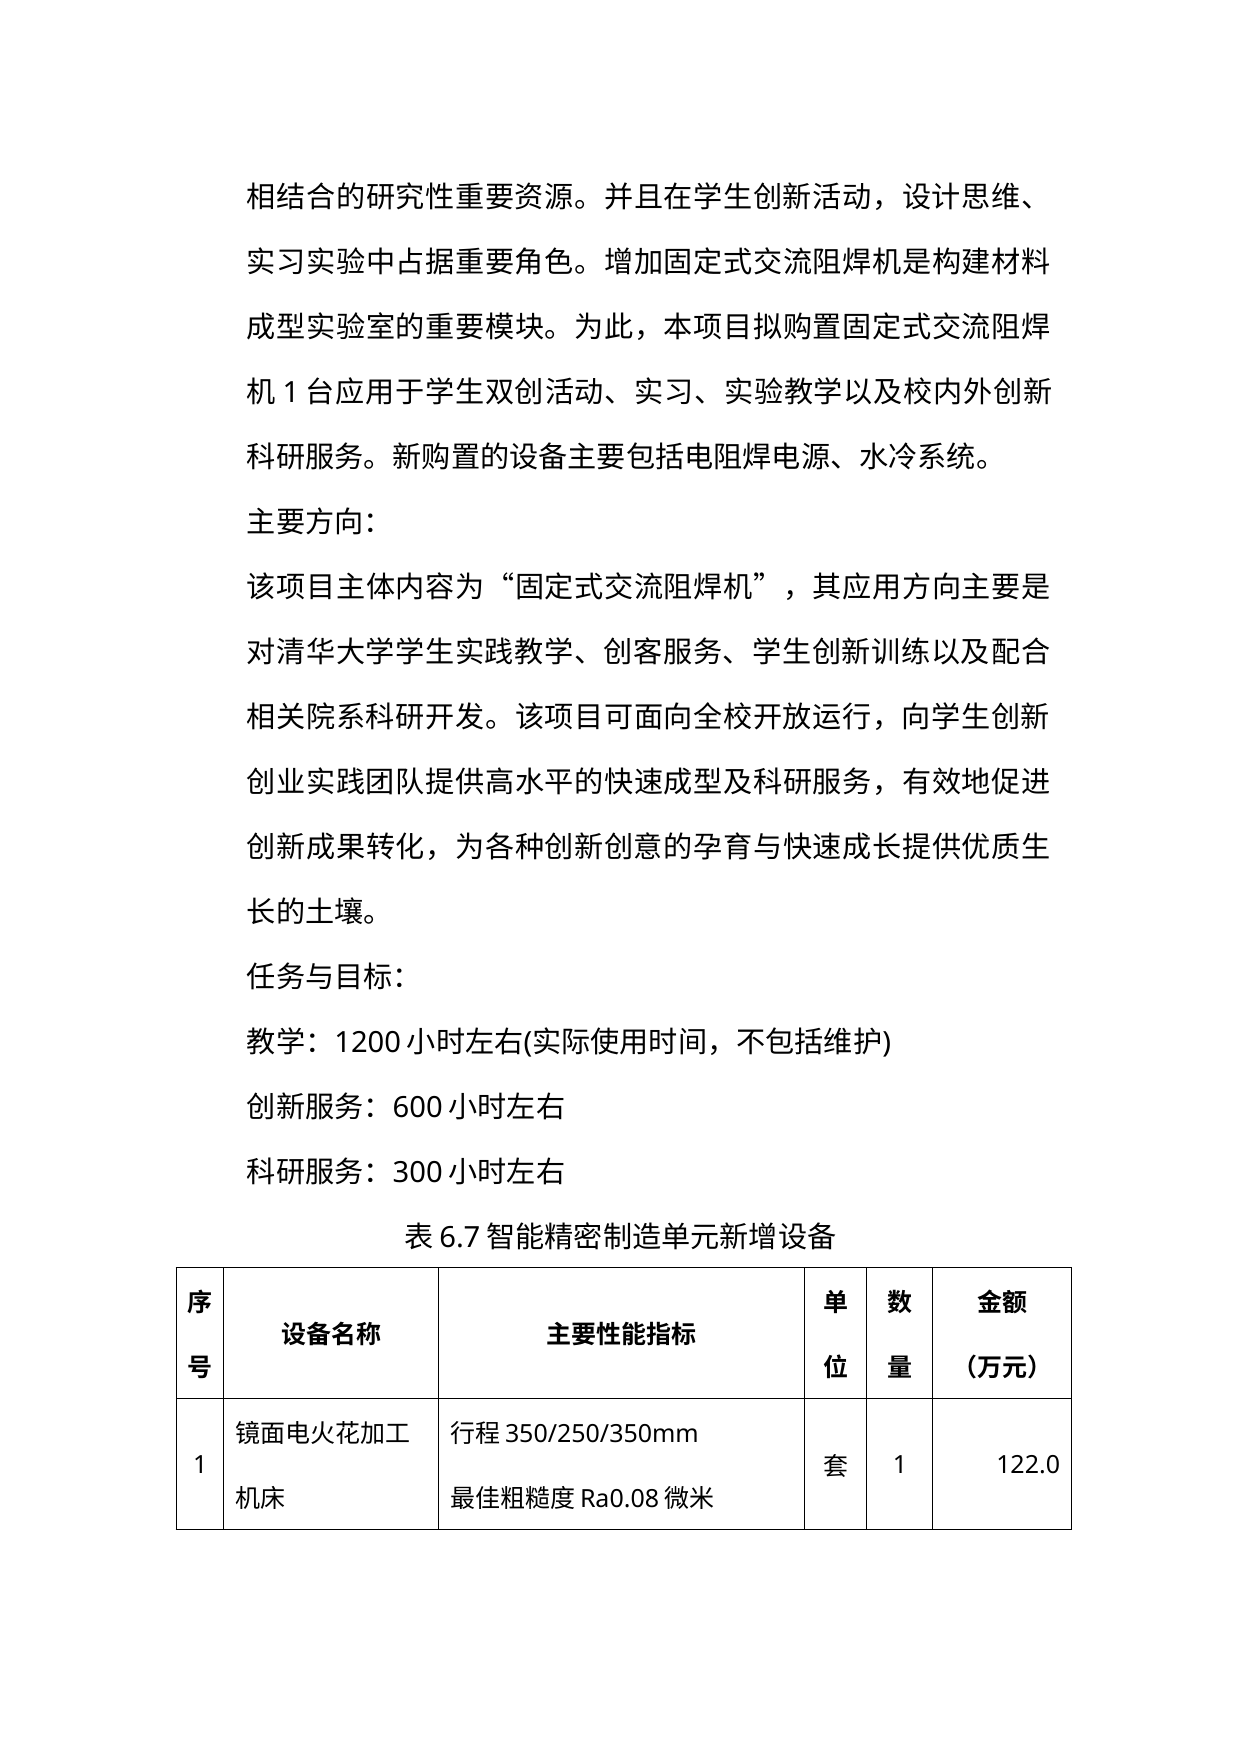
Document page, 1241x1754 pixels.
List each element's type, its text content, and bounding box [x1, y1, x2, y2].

text 任务与目标： [247, 942, 1053, 1007]
table_cell 122.0 [933, 1399, 1071, 1529]
table_header 设备名称 [224, 1268, 438, 1398]
table_header 序号 [177, 1268, 223, 1398]
text 该项目主体内容为“固定式交流阻焊机”，其应用方向主要是对清华大学学生实践教学、创客服务、学生创新训练以及配合相关院系科研开发。该项目可面向全校开放运行，向学生创新创业实践团队提供高水平的快速成型及科研服务，有效地促进创新成果转化，为各种创新创意的孕育与快速成长提供优质生长的土壤。 [247, 552, 1053, 942]
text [247, 162, 1053, 487]
table_cell 行程350/250/350mm 最佳粗糙度Ra0.08微米 [439, 1399, 804, 1529]
text 创新服务：600小时左右 [247, 1072, 1053, 1137]
table_cell 套 [805, 1399, 866, 1529]
table_header 数量 [867, 1268, 932, 1398]
table_cell 1 [867, 1399, 932, 1529]
table_header 单位 [805, 1268, 866, 1398]
table_cell 镜面电火花加工机床 [224, 1399, 438, 1529]
text 表6.7智能精密制造单元新增设备 [187, 1202, 1053, 1267]
text 科研服务：300小时左右 [247, 1137, 1053, 1202]
table_header 主要性能指标 [439, 1268, 804, 1398]
table_header 金额 （万元） [933, 1268, 1071, 1398]
text 教学：1200小时左右(实际使用时间，不包括维护) [247, 1007, 1053, 1072]
text 主要方向： [247, 487, 1053, 552]
table_cell 1 [177, 1399, 223, 1529]
